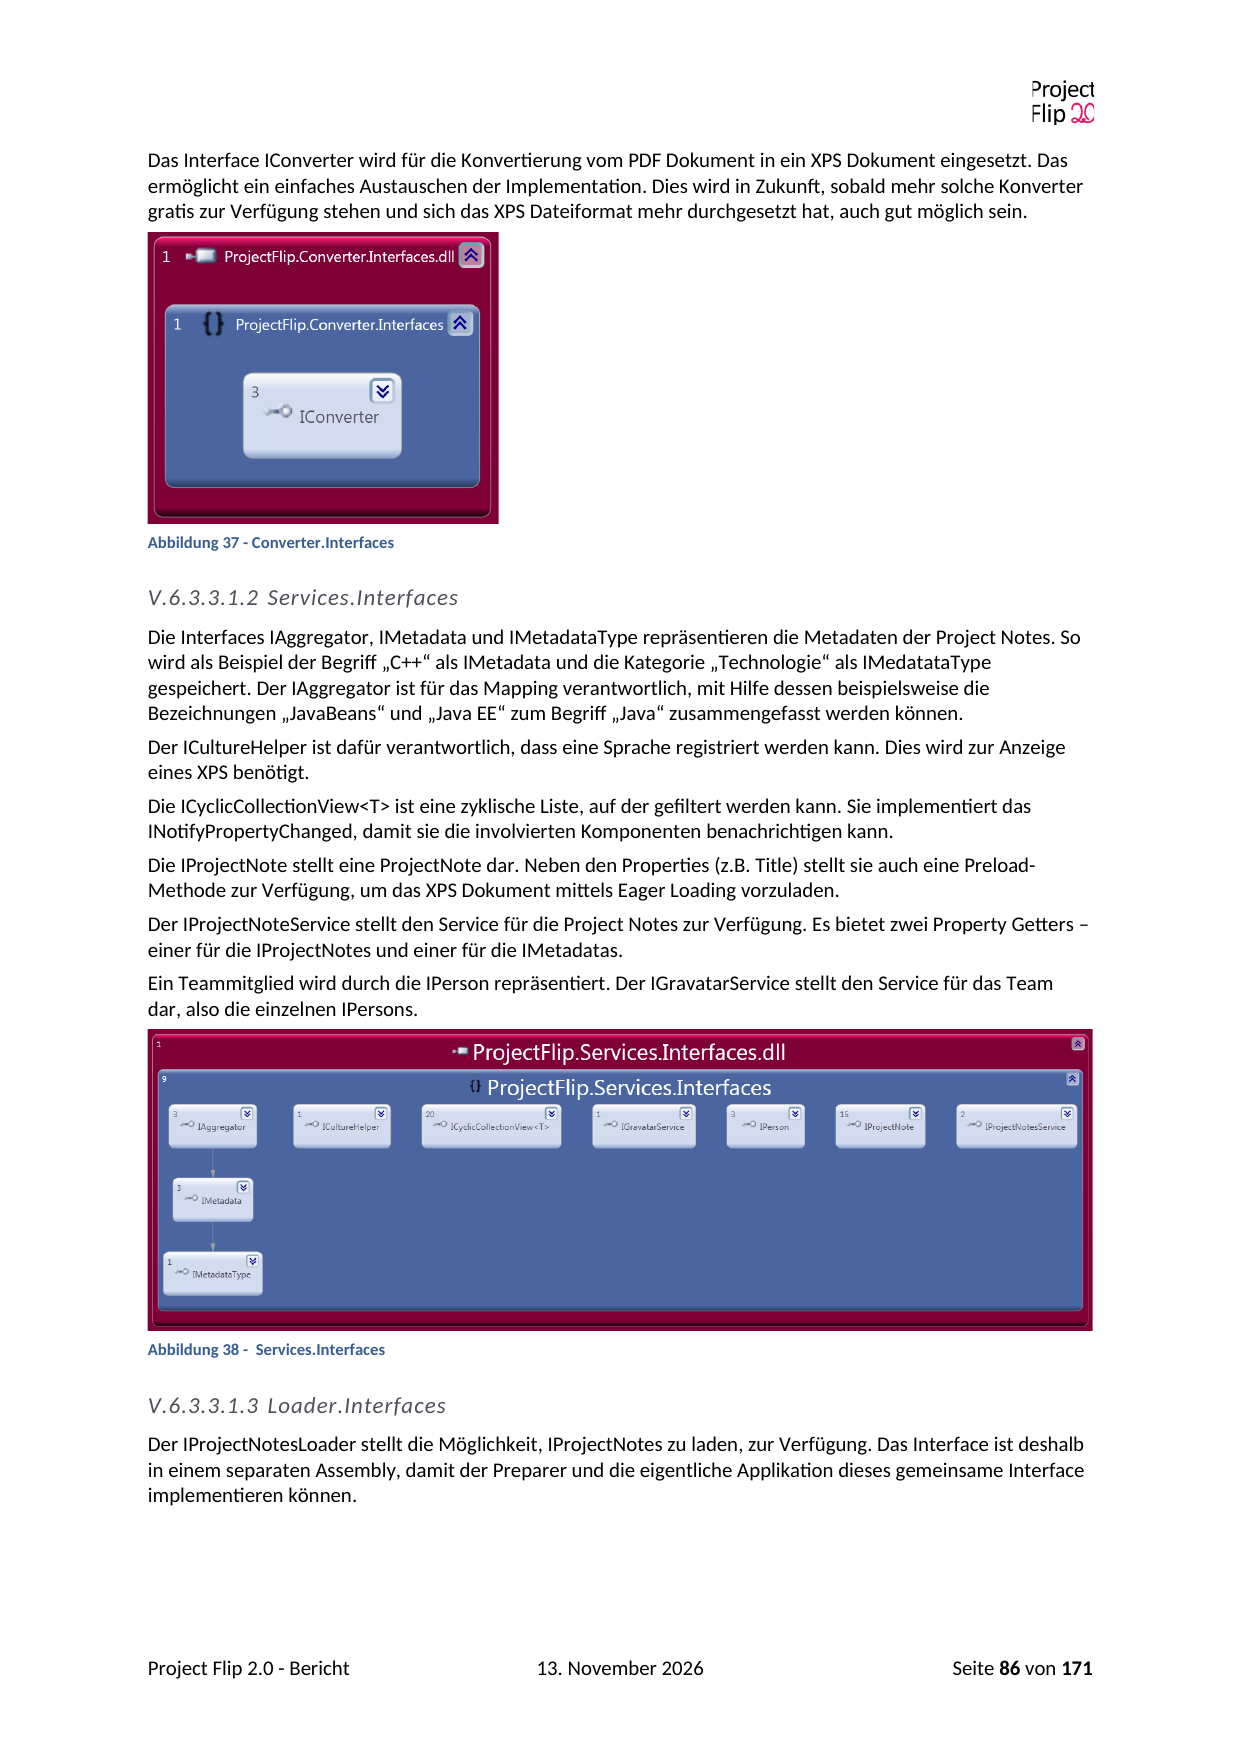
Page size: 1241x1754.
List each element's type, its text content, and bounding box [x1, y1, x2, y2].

text Der ICultureHelper ist dafür verantwortlich, dass eine Sprache registriert werden kann. Dies wird zur Anzeige eines XPS benötigt. [148, 734, 1093, 785]
text Die ICyclicCollectionView<T> ist eine zyklische Liste, auf der gefiltert werden kann. Sie implementiert das INotifyPropertyChanged, damit sie die involvierten Komponenten benachrichtigen kann. [148, 793, 1093, 844]
text Ein Teammitglied wird durch die IPerson repräsentiert. Der IGravatarService stellt den Service für das Team dar, also die einzelnen IPersons. [148, 971, 1093, 1021]
text Abbildung 37 - Converter.Interfaces [148, 532, 1093, 552]
picture [147, 232, 499, 524]
text Abbildung 38 - Services.Interfaces [148, 1339, 1093, 1360]
text Die IProjectNote stellt eine ProjectNote dar. Neben den Properties (z.B. Title) stellt sie auch eine Preload-Methode zur Verfügung, um das XPS Dokument mittels Eager Loading vorzuladen. [148, 852, 1093, 903]
picture [147, 1029, 1093, 1331]
text Das Interface IConverter wird für die Konvertierung vom PDF Dokument in ein XPS Dokument eingesetzt. Das ermöglicht ein einfaches Austauschen der Implementation. Dies wird in Zukunft, sobald mehr solche Konverter gratis zur Verfügung stehen und sich das XPS Dateiformat mehr durchgesetzt hat, auch gut möglich sein. [148, 148, 1093, 224]
subtitle Loader.Interfaces [148, 1391, 1093, 1419]
text Der IProjectNotesLoader stellt die Möglichkeit, IProjectNotes zu laden, zur Verfügung. Das Interface ist deshalb in einem separaten Assembly, damit der Preparer und die eigentliche Applikation dieses gemeinsame Interface implementieren können. [148, 1431, 1093, 1508]
text Der IProjectNoteService stellt den Service für die Project Notes zur Verfügung. Es bietet zwei Property Getters – einer für die IProjectNotes und einer für die IMetadatas. [148, 911, 1093, 962]
text Die Interfaces IAggregator, IMetadata und IMetadataType repräsentieren die Metadaten der Project Notes. So wird als Beispiel der Begriff „C++“ als IMetadata und die Kategorie „Technologie“ als IMedatataType gespeichert. Der IAggregator ist für das Mapping verantwortlich, mit Hilfe dessen beispielsweise die Bezeichnungen „JavaBeans“ und „Java EE“ zum Begriff „Java“ zusammengefasst werden können. [148, 624, 1093, 726]
picture [1081, 79, 1097, 124]
subtitle Services.Interfaces [148, 583, 1093, 611]
